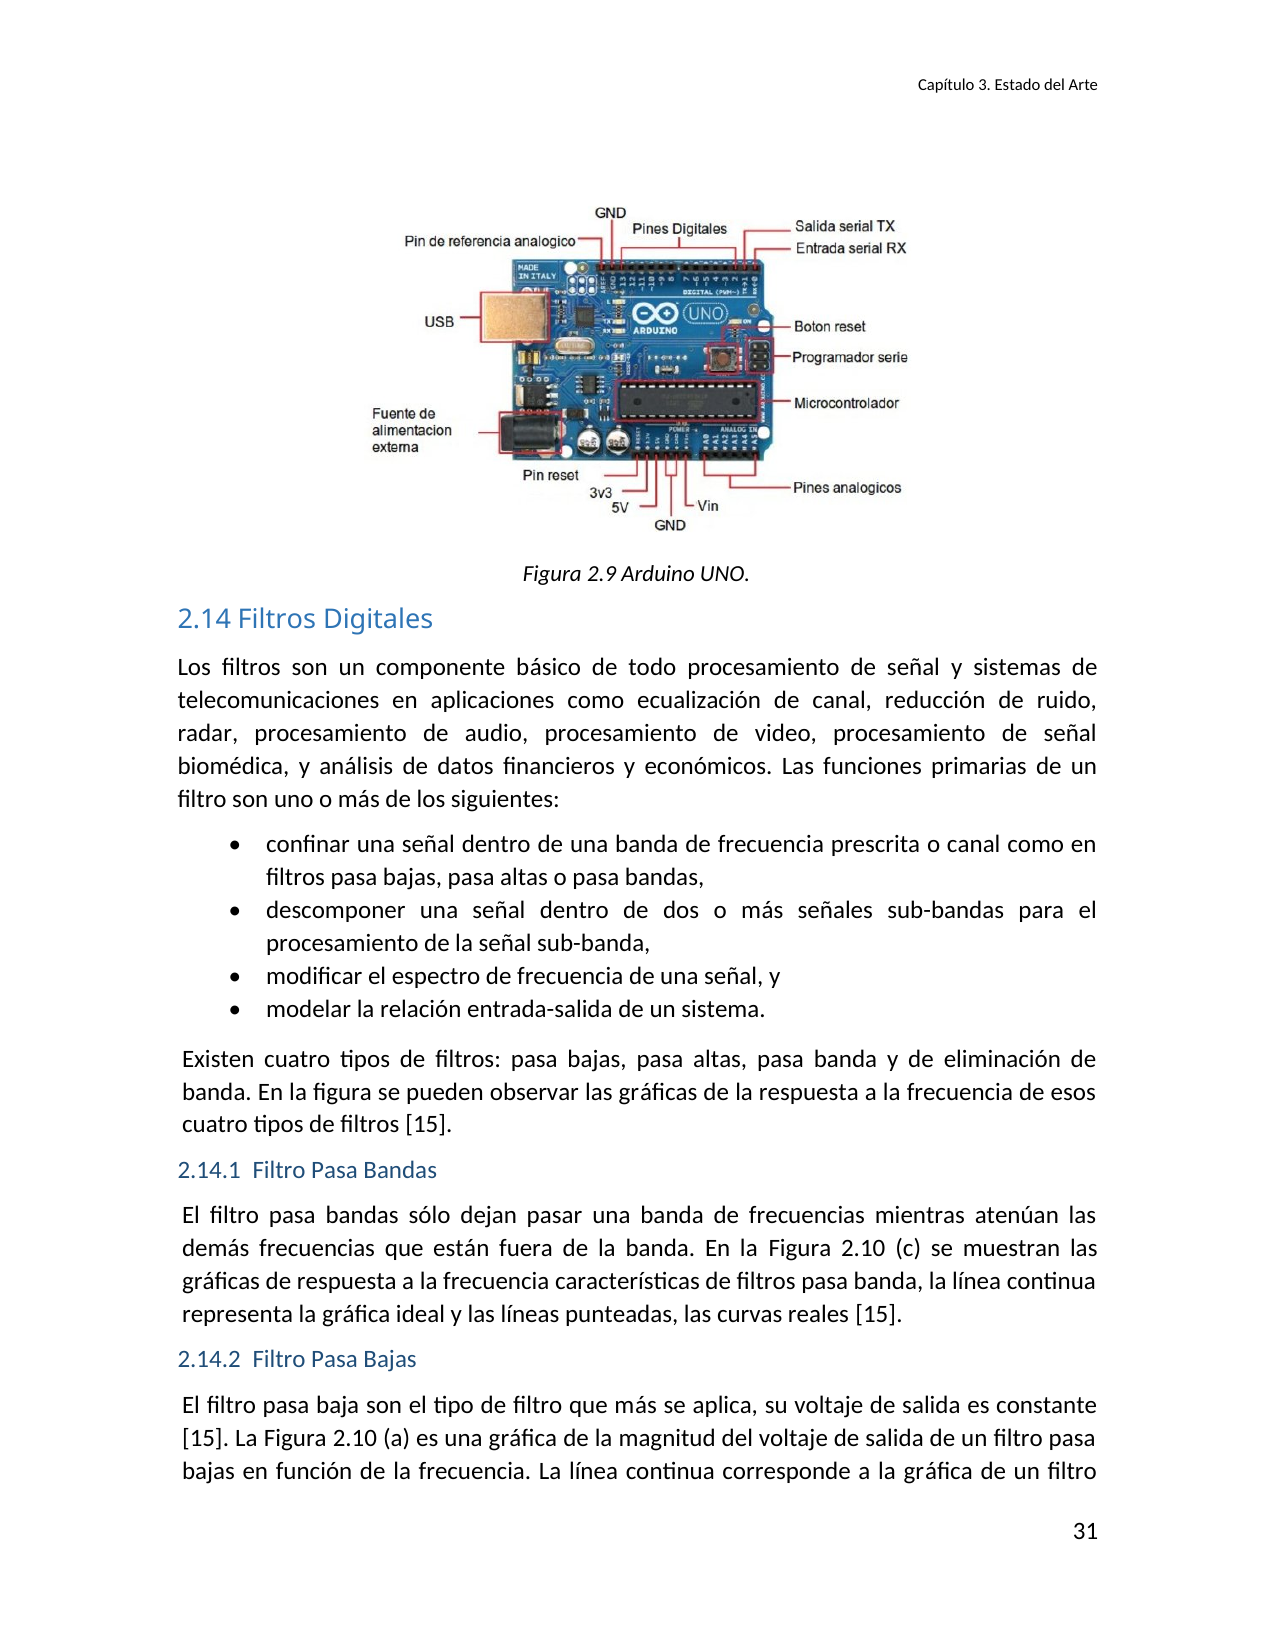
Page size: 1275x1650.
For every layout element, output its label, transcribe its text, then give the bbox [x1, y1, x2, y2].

list confinar una señal dentro de una banda de frecuencia prescrita o canal como en filtros pasa bajas, pasa altas o pasa bandas, [228, 829, 1098, 892]
list descomponer una señal dentro de dos o más señales sub-bandas para el procesamiento de la señal sub-banda, [228, 894, 1098, 958]
text Existen cuatro tipos de filtros: pasa bajas, pasa altas, pasa banda y de eliminación de banda. En la figura se pueden observar las gráficas de la respuesta a la frecuencia de esos cuatro tipos de filtros [15]. [182, 1043, 1098, 1139]
list modelar la relación entrada-salida de un sistema. [228, 993, 1098, 1024]
text Los filtros son un componente básico de todo procesamiento de señal y sistemas de telecomunicaciones en aplicaciones como ecualización de canal, reducción de ruido, radar, procesamiento de audio, procesamiento de video, procesamiento de señal biomédica, y análisis de datos financieros y económicos. Las funciones primarias de un filtro son uno o más de los siguientes: [177, 652, 1098, 814]
text Figura 2.9 Arduino UNO. [177, 559, 1098, 587]
subtitle Filtros Digitales [177, 599, 1098, 636]
text El filtro pasa bandas sólo dejan pasar una banda de frecuencias mientras atenúan las demás frecuencias que están fuera de la banda. En la Figura 2.10 (c) se muestran las gráficas de respuesta a la frecuencia características de filtros pasa banda, la línea continua representa la gráfica ideal y las líneas punteadas, las curvas reales [15]. [182, 1199, 1098, 1329]
picture [363, 193, 912, 544]
subtitle Filtro Pasa Bajas [177, 1344, 1098, 1374]
list modificar el espectro de frecuencia de una señal, y [228, 960, 1098, 991]
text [182, 1389, 1098, 1485]
subtitle Filtro Pasa Bandas [177, 1154, 1098, 1184]
